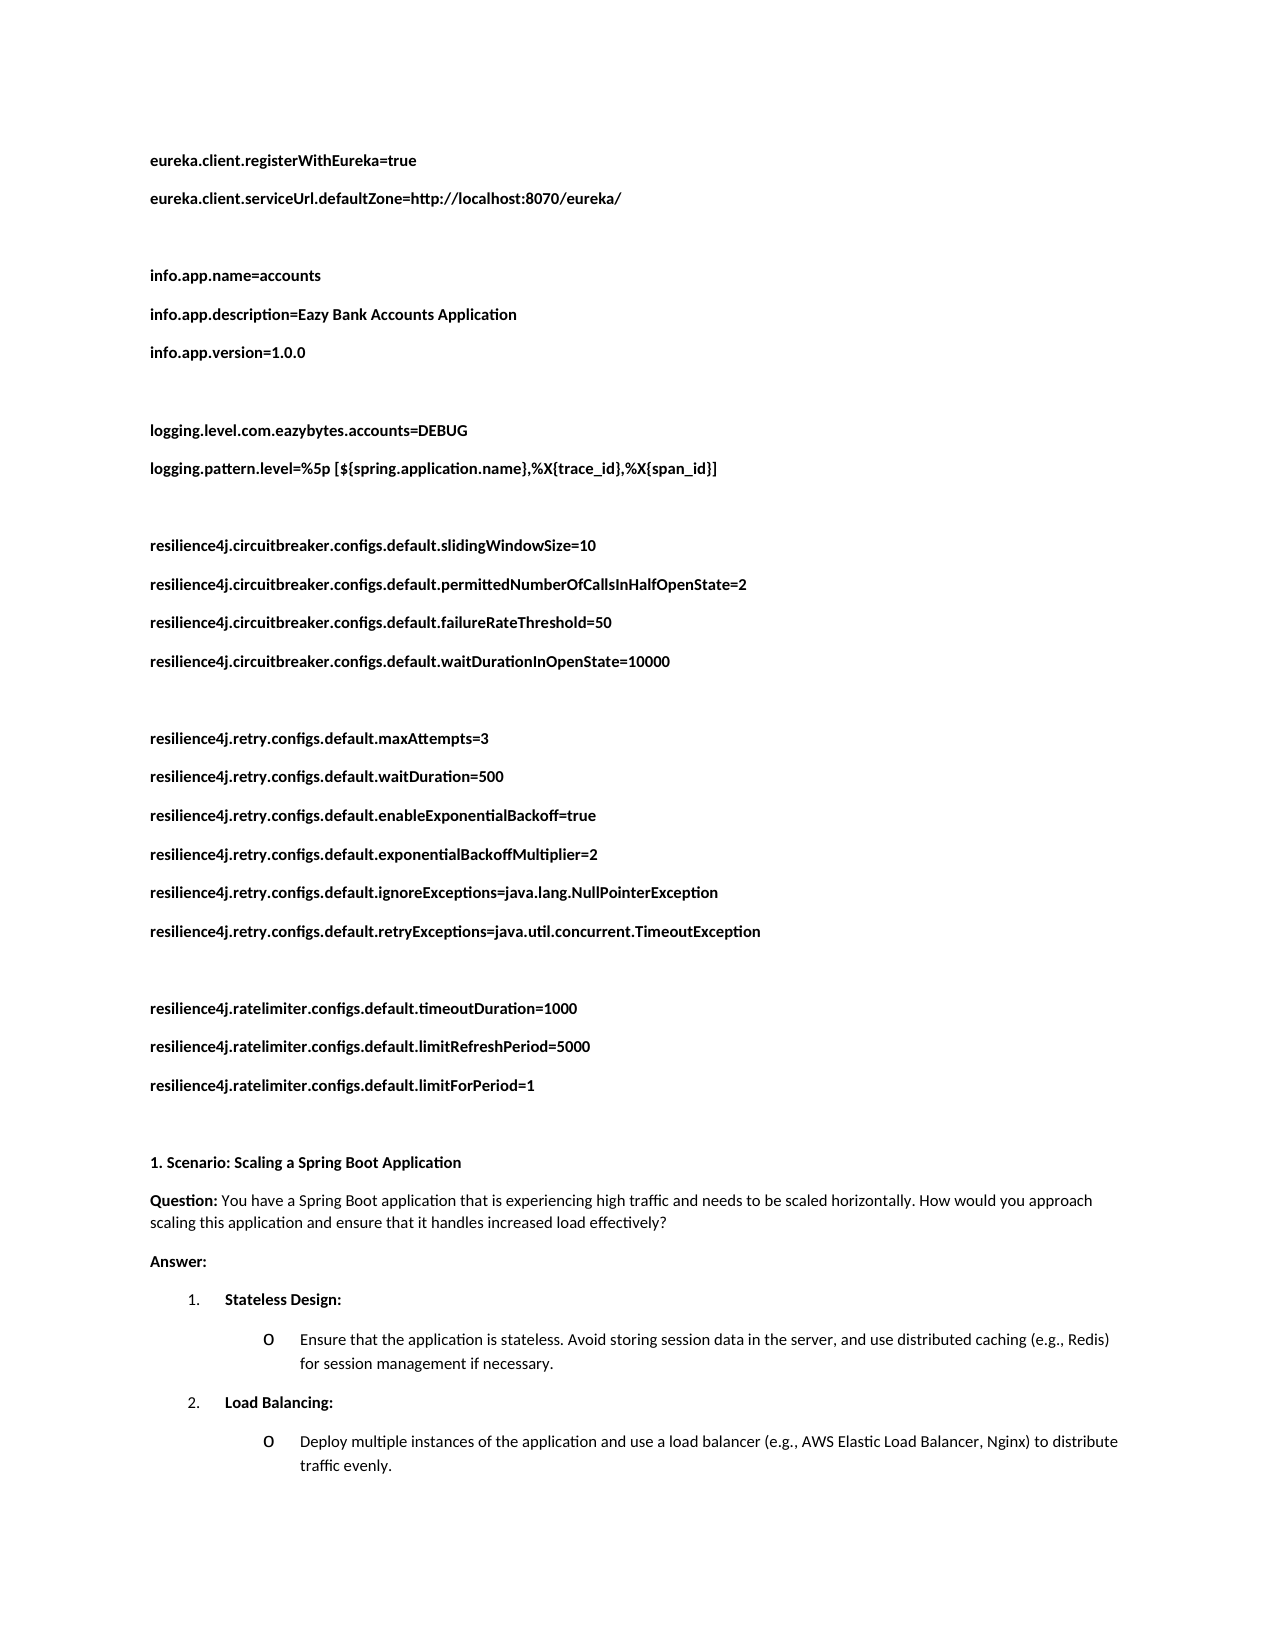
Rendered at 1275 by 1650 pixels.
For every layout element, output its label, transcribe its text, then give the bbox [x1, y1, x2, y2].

text resilience4j.ratelimiter.configs.default.limitForPeriod=1 [150, 1075, 1125, 1095]
list Stateless Design: [187, 1289, 1125, 1310]
text logging.pattern.level=%5p [${spring.application.name},%X{trace_id},%X{span_id}] [150, 458, 1125, 479]
text info.app.name=accounts [150, 266, 1125, 286]
text resilience4j.circuitbreaker.configs.default.slidingWindowSize=10 [150, 535, 1125, 556]
text resilience4j.circuitbreaker.configs.default.permittedNumberOfCallsInHalfOpenState=2 [150, 574, 1125, 594]
text resilience4j.retry.configs.default.waitDuration=500 [150, 767, 1125, 787]
text eureka.client.serviceUrl.defaultZone=http://localhost:8070/eureka/ [150, 188, 1125, 209]
text resilience4j.ratelimiter.configs.default.limitRefreshPeriod=5000 [150, 1036, 1125, 1057]
text Answer: [150, 1251, 1125, 1271]
text resilience4j.retry.configs.default.exponentialBackoffMultiplier=2 [150, 844, 1125, 864]
text info.app.version=1.0.0 [150, 343, 1125, 363]
text resilience4j.retry.configs.default.enableExponentialBackoff=true [150, 805, 1125, 826]
list Ensure that the application is stateless. Avoid storing session data in the server, and use distributed caching (e.g., Redis) for session management if necessary. [262, 1328, 1125, 1374]
text logging.level.com.eazybytes.accounts=DEBUG [150, 420, 1125, 440]
text Question: You have a Spring Boot application that is experiencing high traffic and needs to be scaled horizontally. How would you approach scaling this application and ensure that it handles increased load effectively? [150, 1191, 1125, 1233]
text resilience4j.circuitbreaker.configs.default.waitDurationInOpenState=10000 [150, 651, 1125, 671]
list Deploy multiple instances of the application and use a load balancer (e.g., AWS Elastic Load Balancer, Nginx) to distribute traffic evenly. [262, 1430, 1125, 1476]
text resilience4j.ratelimiter.configs.default.timeoutDuration=1000 [150, 998, 1125, 1018]
list Load Balancing: [187, 1392, 1125, 1412]
text info.app.description=Eazy Bank Accounts Application [150, 304, 1125, 324]
text resilience4j.retry.configs.default.maxAttempts=3 [150, 728, 1125, 748]
text resilience4j.retry.configs.default.ignoreExceptions=java.lang.NullPointerException [150, 882, 1125, 903]
text 1. Scenario: Scaling a Spring Boot Application [150, 1152, 1125, 1172]
text resilience4j.retry.configs.default.retryExceptions=java.util.concurrent.TimeoutException [150, 921, 1125, 941]
text eureka.client.registerWithEureka=true [150, 150, 1125, 170]
text resilience4j.circuitbreaker.configs.default.failureRateThreshold=50 [150, 612, 1125, 633]
